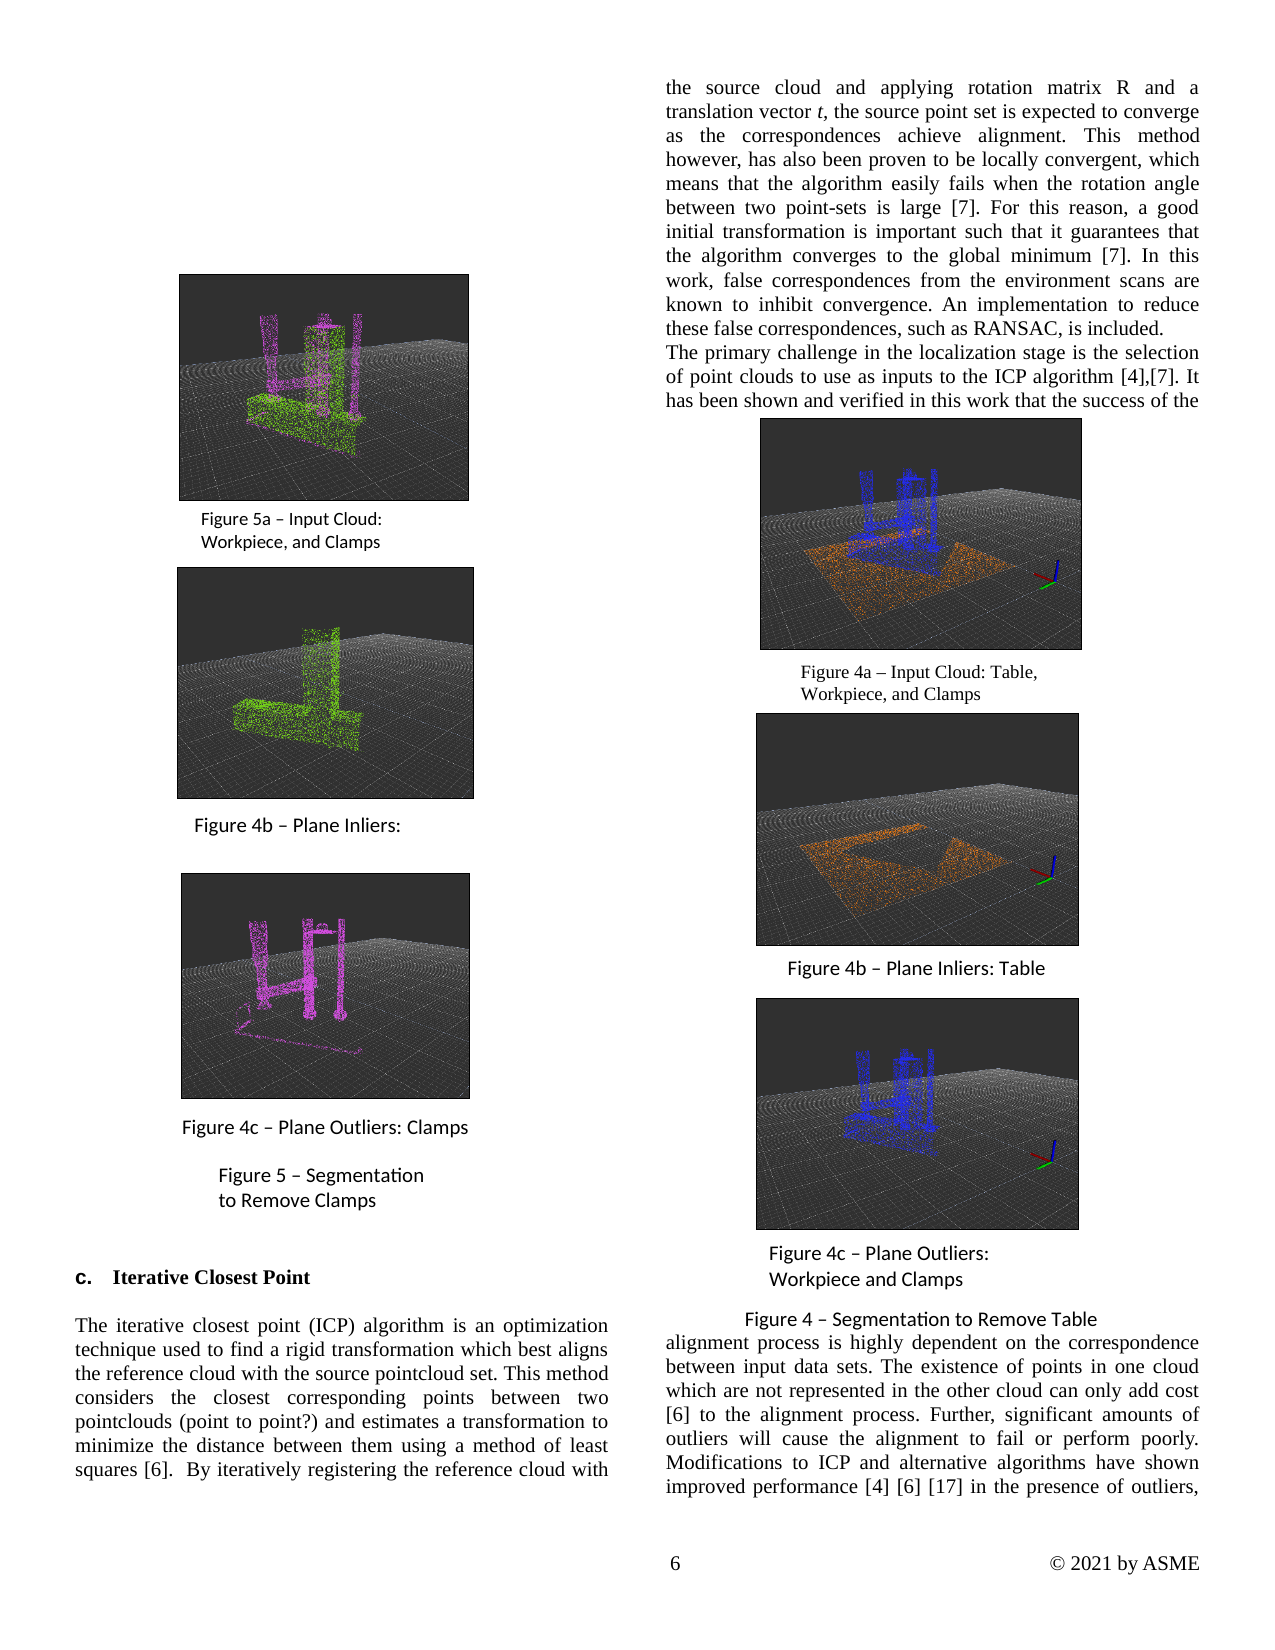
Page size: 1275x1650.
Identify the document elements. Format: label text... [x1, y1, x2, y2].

picture [178, 568, 473, 798]
picture [180, 275, 468, 500]
picture [182, 874, 469, 1098]
list Iterative Closest Point [75, 1265, 609, 1289]
text The iterative closest point (ICP) algorithm is an optimization technique used to find a rigid transformation which best aligns the reference cloud with the source pointcloud set. This method considers the closest corresponding points between two pointclouds (point to point?) and estimates a transformation to minimize the distance between them using a method of least squares [6]. By iteratively registering the reference cloud with the source cloud and applying rotation matrix R and a translation vector t, the source point set is expected to converge as the correspondences achieve alignment. This method however, has also been proven to be locally convergent, which means that the algorithm easily fails when the rotation angle between two point-sets is large [7]. For this reason, a good initial transformation is important such that it guarantees that the algorithm converges to the global minimum [7]. In this work, false correspondences from the environment scans are known to inhibit convergence. An implementation to reduce these false correspondences, such as RANSAC, is included. [666, 75, 1200, 340]
text The iterative closest point (ICP) algorithm is an optimization technique used to find a rigid transformation which best aligns the reference cloud with the source pointcloud set. This method considers the closest corresponding points between two pointclouds (point to point?) and estimates a transformation to minimize the distance between them using a method of least squares [6]. By iteratively registering the reference cloud with the source cloud and applying rotation matrix R and a translation vector t, the source point set is expected to converge as the correspondences achieve alignment. This method however, has also been proven to be locally convergent, which means that the algorithm easily fails when the rotation angle between two point-sets is large [7]. For this reason, a good initial transformation is important such that it guarantees that the algorithm converges to the global minimum [7]. In this work, false correspondences from the environment scans are known to inhibit convergence. An implementation to reduce these false correspondences, such as RANSAC, is included. [75, 1313, 609, 1481]
